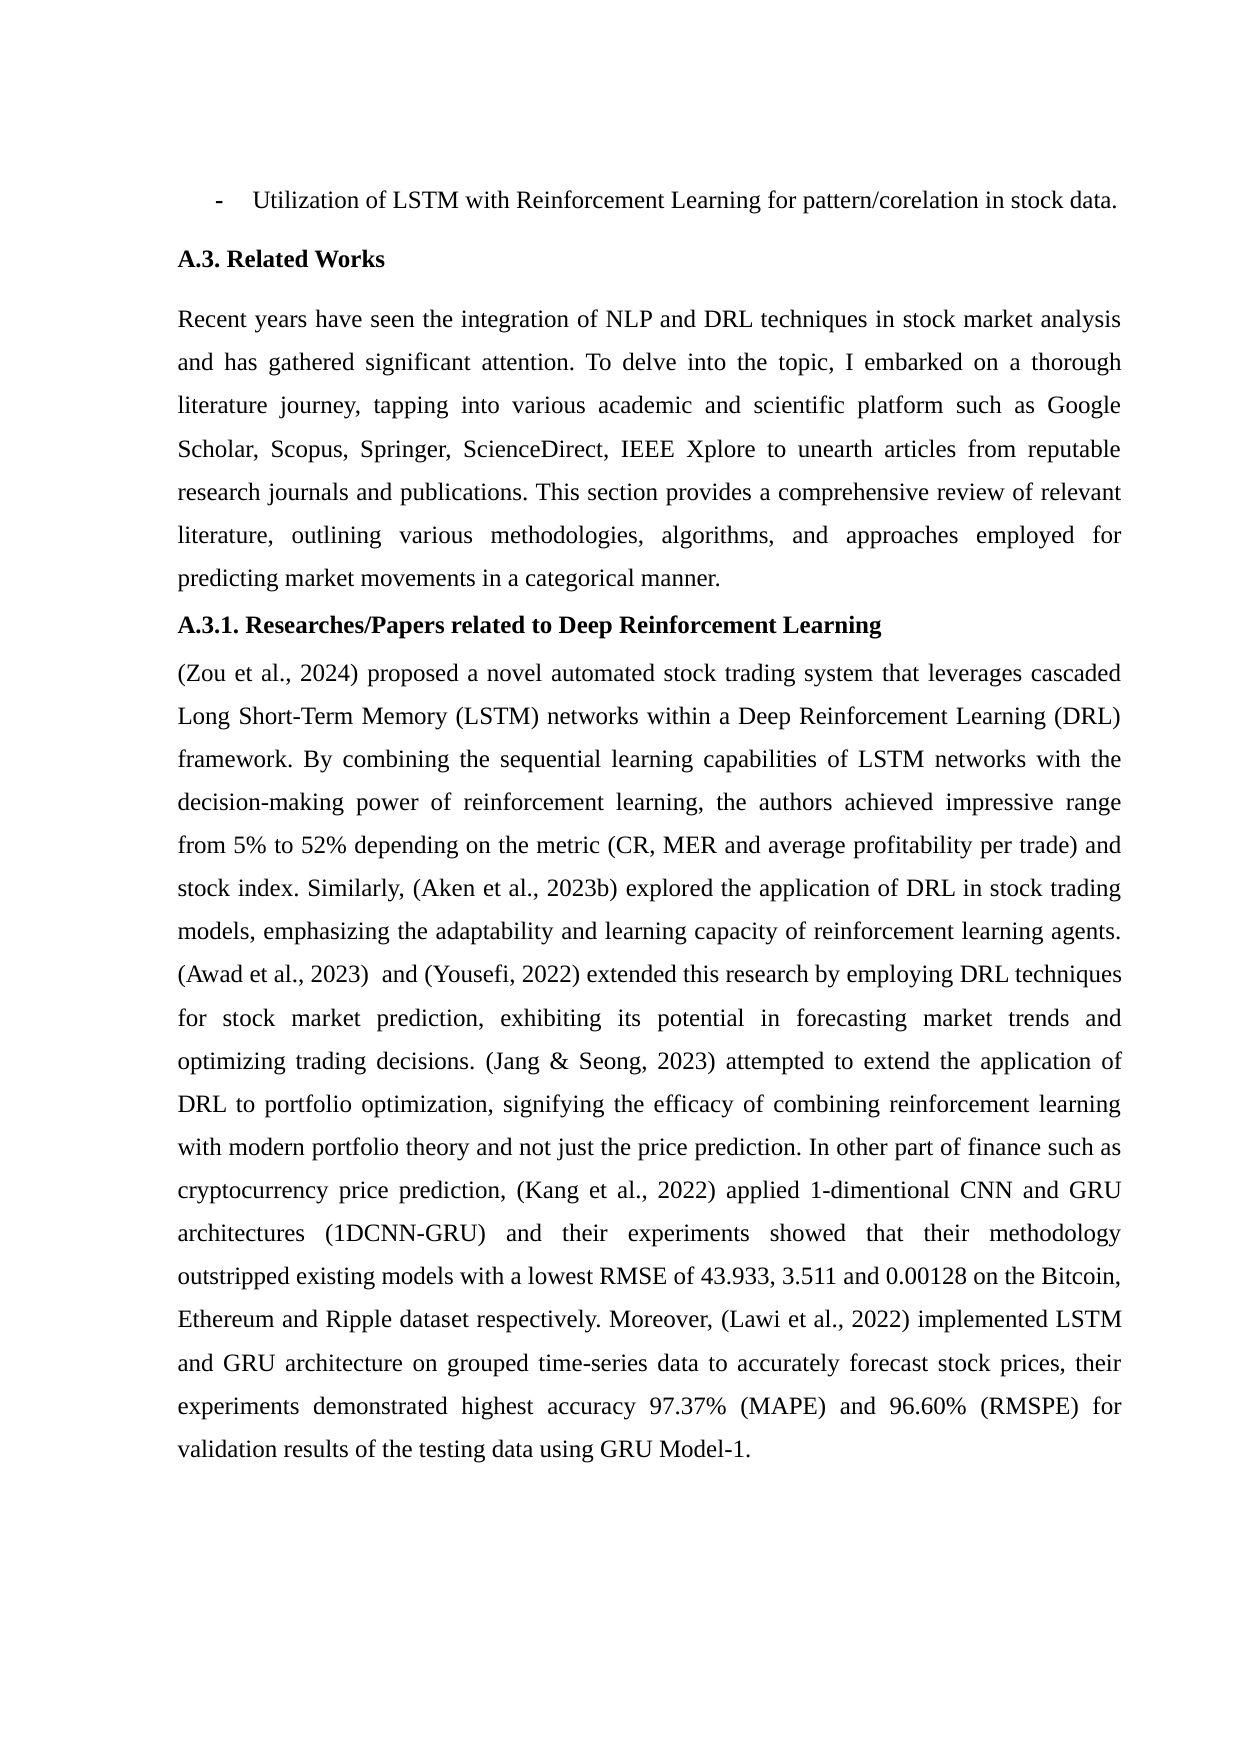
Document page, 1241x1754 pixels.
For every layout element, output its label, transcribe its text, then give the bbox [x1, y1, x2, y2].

subtitle Related Works [177, 244, 1122, 273]
text Recent years have seen the integration of NLP and DRL techniques in stock market analysis and has gathered significant attention. To delve into the topic, I embarked on a thorough literature journey, tapping into various academic and scientific platform such as Google Scholar, Scopus, Springer, ScienceDirect, IEEE Xplore to unearth articles from reputable research journals and publications. This section provides a comprehensive review of relevant literature, outlining various methodologies, algorithms, and approaches employed for predicting market movements in a categorical manner. [177, 304, 1122, 592]
list Utilization of LSTM with Reinforcement Learning for pattern/corelation in stock data. [215, 185, 1122, 213]
text proposed a novel automated stock trading system that leverages cascaded Long Short-Term Memory (LSTM) networks within a Deep Reinforcement Learning (DRL) framework. By combining the sequential learning capabilities of LSTM networks with the decision-making power of reinforcement learning, the authors achieved impressive range from 5% to 52% depending on the metric (CR, MER and average profitability per trade) and stock index. Similarly, explored the application of DRL in stock trading models, emphasizing the adaptability and learning capacity of reinforcement learning agents. and extended this research by employing DRL techniques for stock market prediction, exhibiting its potential in forecasting market trends and optimizing trading decisions. attempted to extend the application of DRL to portfolio optimization, signifying the efficacy of combining reinforcement learning with modern portfolio theory and not just the price prediction. In other part of finance such as cryptocurrency price prediction, applied 1-dimentional CNN and GRU architectures (1DCNN-GRU) and their experiments showed that their methodology outstripped existing models with a lowest RMSE of 43.933, 3.511 and 0.00128 on the Bitcoin, Ethereum and Ripple dataset respectively. Moreover, implemented LSTM and GRU architecture on grouped time-series data to accurately forecast stock prices, their experiments demonstrated highest accuracy 97.37% (MAPE) and 96.60% (RMSPE) for validation results of the testing data using GRU Model-1. [177, 658, 1122, 1463]
subtitle Researches/Papers related to Deep Reinforcement Learning [177, 610, 1122, 639]
